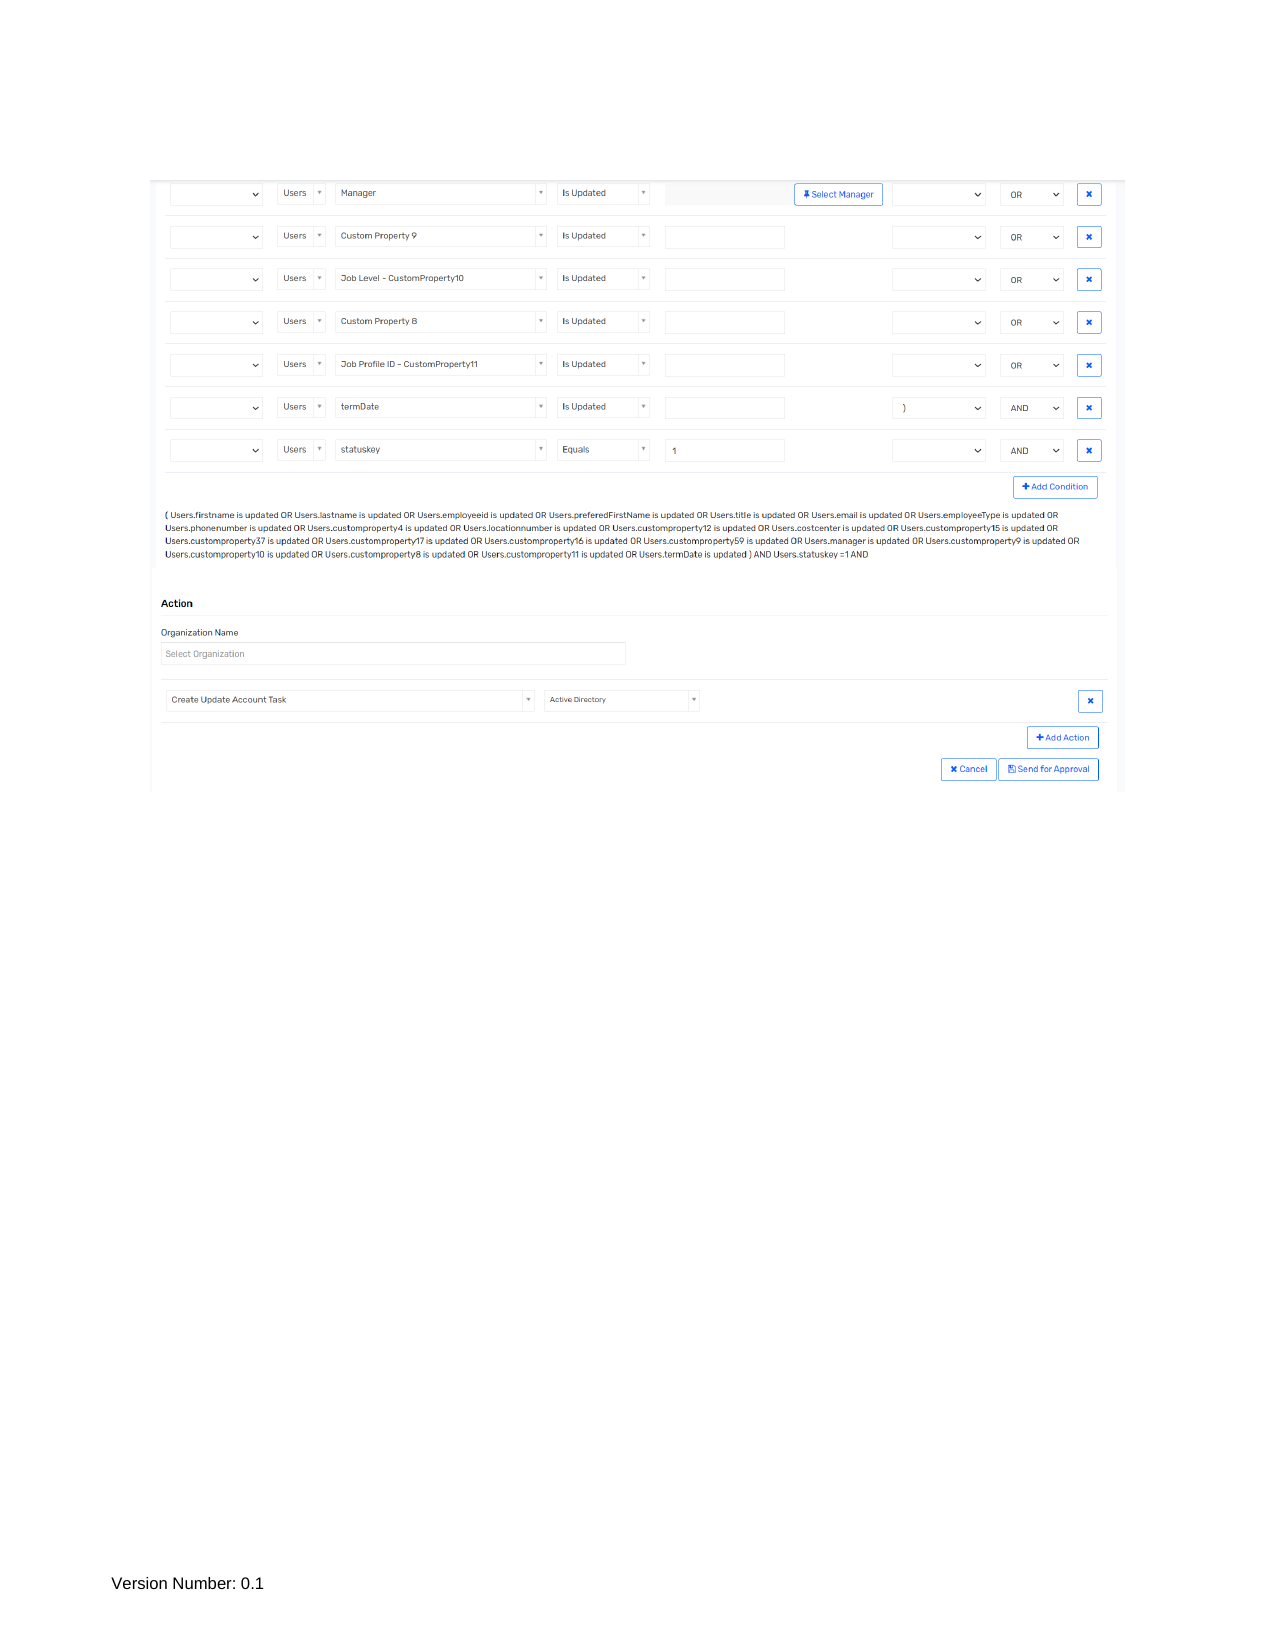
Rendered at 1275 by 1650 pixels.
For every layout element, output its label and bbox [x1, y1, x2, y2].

picture [150, 180, 1125, 792]
